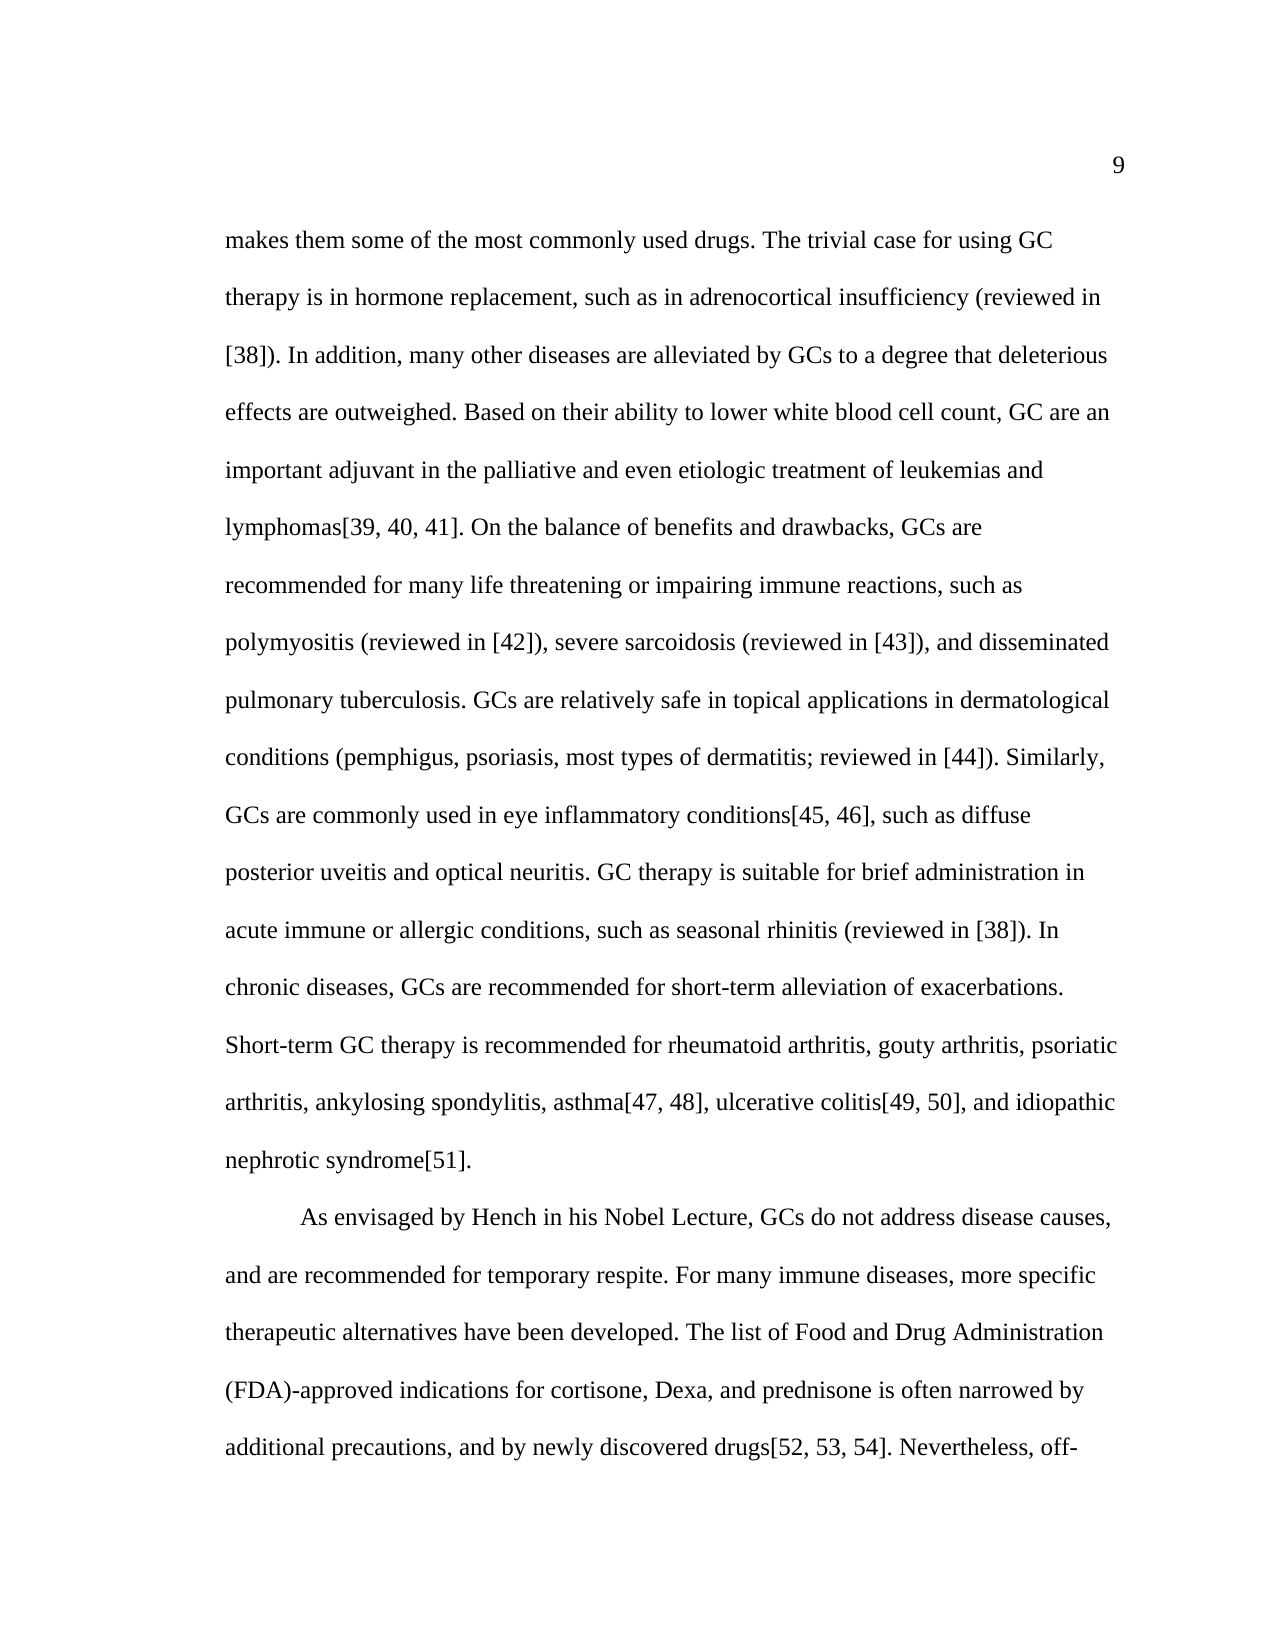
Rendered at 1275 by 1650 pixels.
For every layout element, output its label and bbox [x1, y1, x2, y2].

text [225, 1202, 1125, 1461]
text [225, 225, 1125, 1174]
